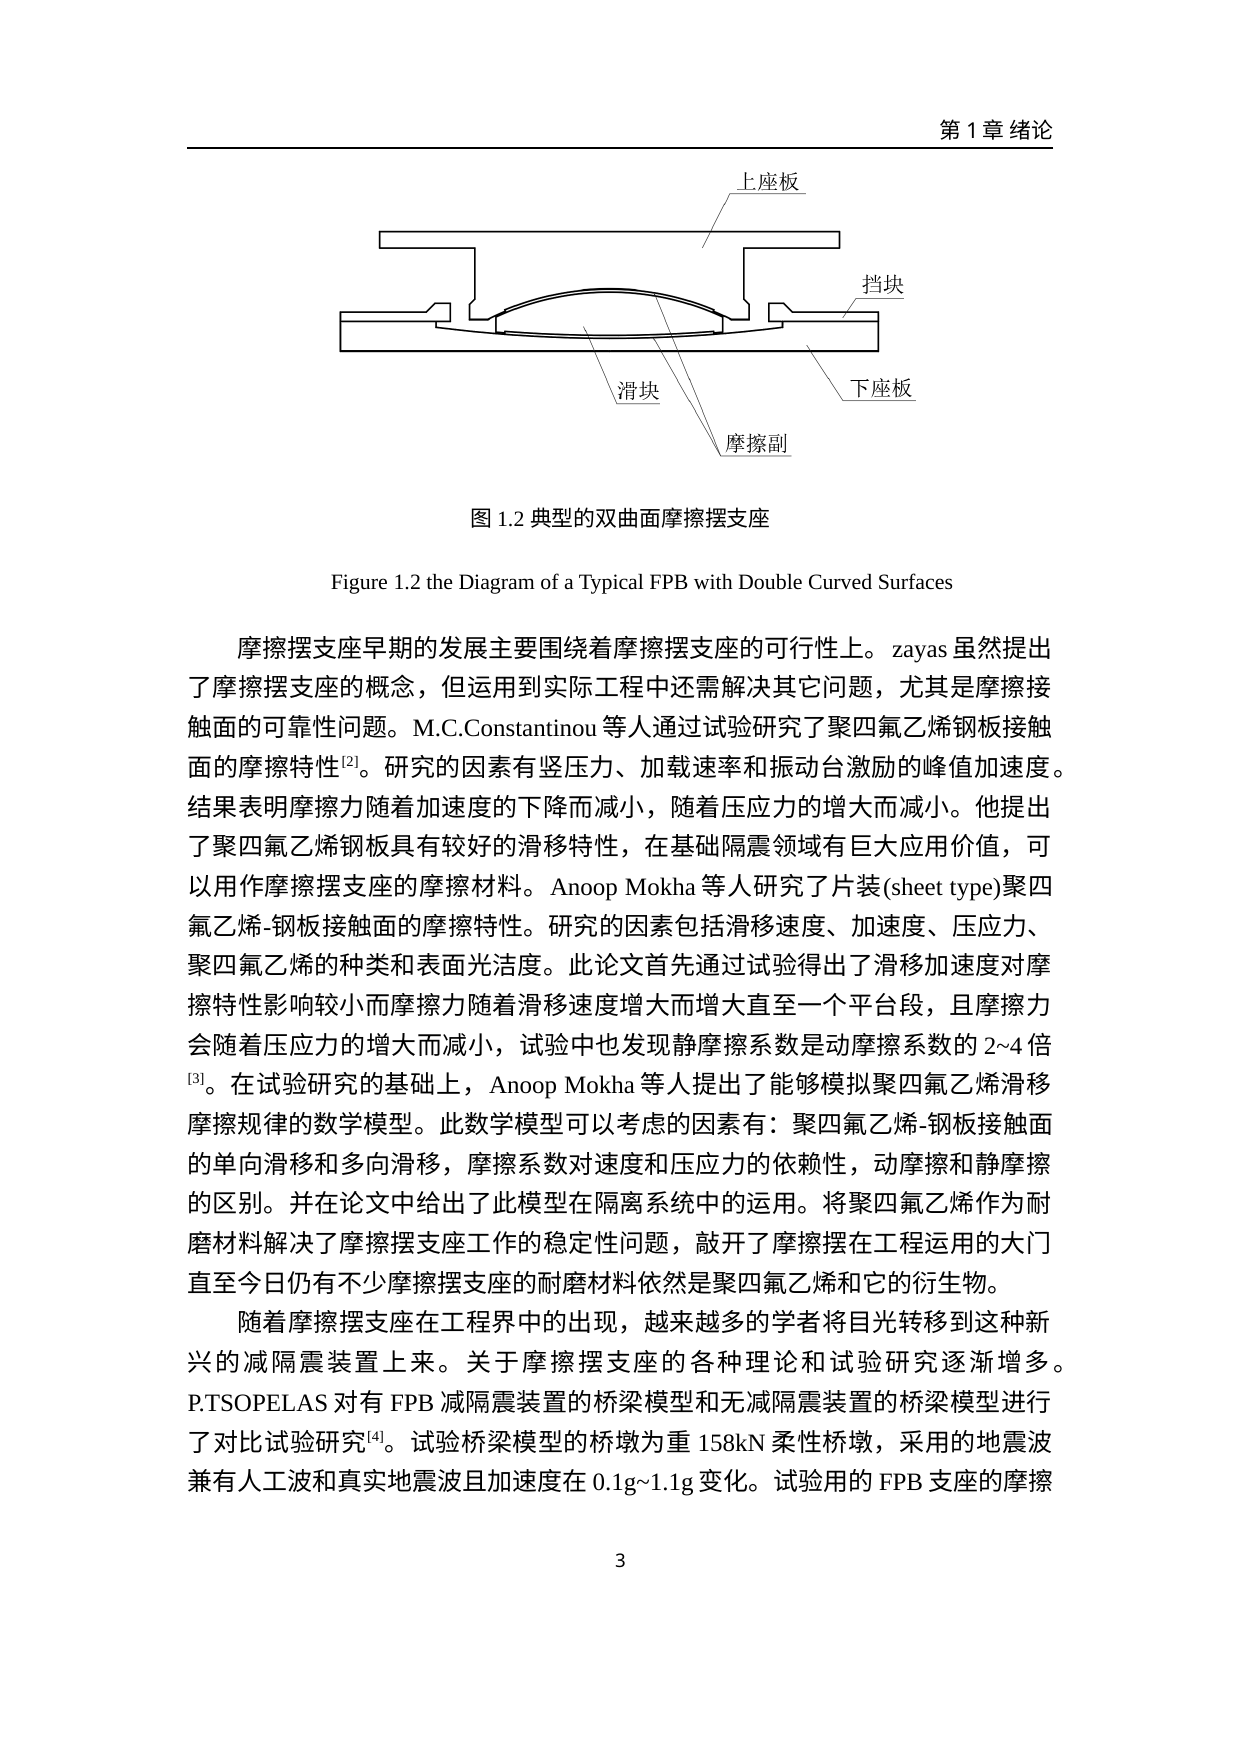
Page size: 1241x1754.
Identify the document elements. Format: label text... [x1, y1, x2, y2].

picture [307, 167, 933, 472]
text 摩擦摆支座早期的发展主要围绕着摩擦摆支座的可行性上。zayas虽然提出了摩擦摆支座的概念，但运用到实际工程中还需解决其它问题，尤其是摩擦接触面的可靠性问题。M.C.Constantinou等人通过试验研究了聚四氟乙烯钢板接触面的摩擦特性[2]。研究的因素有竖压力、加载速率和振动台激励的峰值加速度。结果表明摩擦力随着加速度的下降而减小，随着压应力的增大而减小。他提出了聚四氟乙烯钢板具有较好的滑移特性，在基础隔震领域有巨大应用价值，可以用作摩擦摆支座的摩擦材料。Anoop Mokha等人研究了片装(sheet type)聚四氟乙烯-钢板接触面的摩擦特性。研究的因素包括滑移速度、加速度、压应力、聚四氟乙烯的种类和表面光洁度。此论文首先通过试验得出了滑移加速度对摩擦特性影响较小而摩擦力随着滑移速度增大而增大直至一个平台段，且摩擦力会随着压应力的增大而减小，试验中也发现静摩擦系数是动摩擦系数的2~4倍[3]。在试验研究的基础上，Anoop Mokha等人提出了能够模拟聚四氟乙烯滑移摩擦规律的数学模型。此数学模型可以考虑的因素有：聚四氟乙烯-钢板接触面的单向滑移和多向滑移，摩擦系数对速度和压应力的依赖性，动摩擦和静摩擦的区别。并在论文中给出了此模型在隔离系统中的运用。将聚四氟乙烯作为耐磨材料解决了摩擦摆支座工作的稳定性问题，敲开了摩擦摆在工程运用的大门。直至今日仍有不少摩擦摆支座的耐磨材料依然是聚四氟乙烯和它的衍生物。 [187, 627, 1053, 1301]
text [187, 1301, 1053, 1500]
text Figure 1.2 the Diagram of a Typical FPB with Double Curved Surfaces [187, 562, 1053, 602]
text 图 1.2 典型的双曲面摩擦摆支座 [187, 497, 1053, 537]
